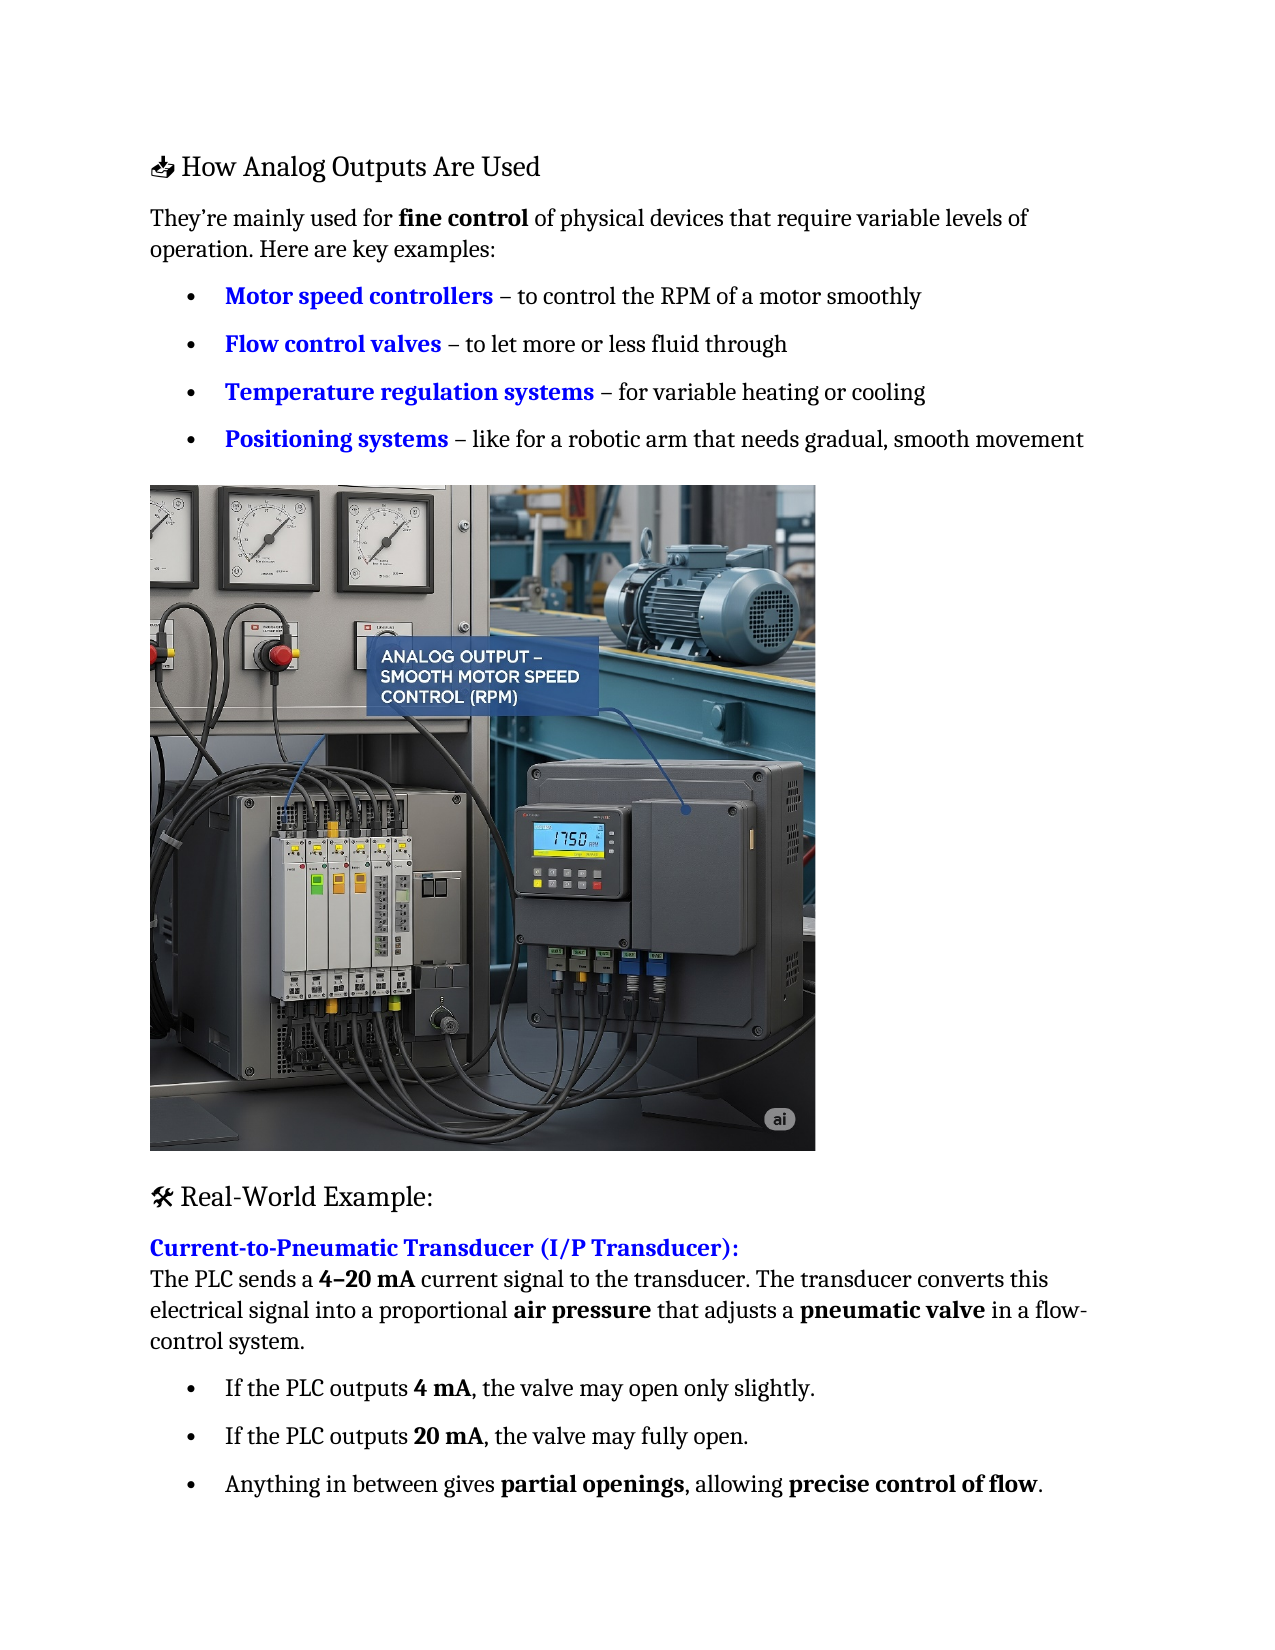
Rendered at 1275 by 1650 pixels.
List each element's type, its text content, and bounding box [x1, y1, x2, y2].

text They’re mainly used for fine control of physical devices that require variable levels of operation. Here are key examples: [150, 203, 1125, 263]
list Positioning systems – like for a robotic arm that needs gradual, smooth movement [187, 425, 1125, 454]
picture [150, 485, 816, 1151]
text Current-to-Pneumatic Transducer (I/P Transducer): The PLC sends a 4–20 mA current signal to the transducer. The transducer converts this electrical signal into a proportional air pressure that adjusts a pneumatic valve in a flow-control system. [150, 1233, 1125, 1355]
list Flow control valves – to let more or less fluid through [187, 330, 1125, 359]
list Anything in between gives partial openings, allowing precise control of flow. [187, 1470, 1125, 1498]
list If the PLC outputs 4 mA, the valve may open only slightly. [187, 1374, 1125, 1403]
list Motor speed controllers – to control the RPM of a motor smoothly [187, 282, 1125, 311]
text 📥 How Analog Outputs Are Used [150, 150, 1125, 184]
text 🛠️ Real-World Example: [150, 1180, 1125, 1214]
list If the PLC outputs 20 mA, the valve may fully open. [187, 1422, 1125, 1451]
list Temperature regulation systems – for variable heating or cooling [187, 378, 1125, 406]
